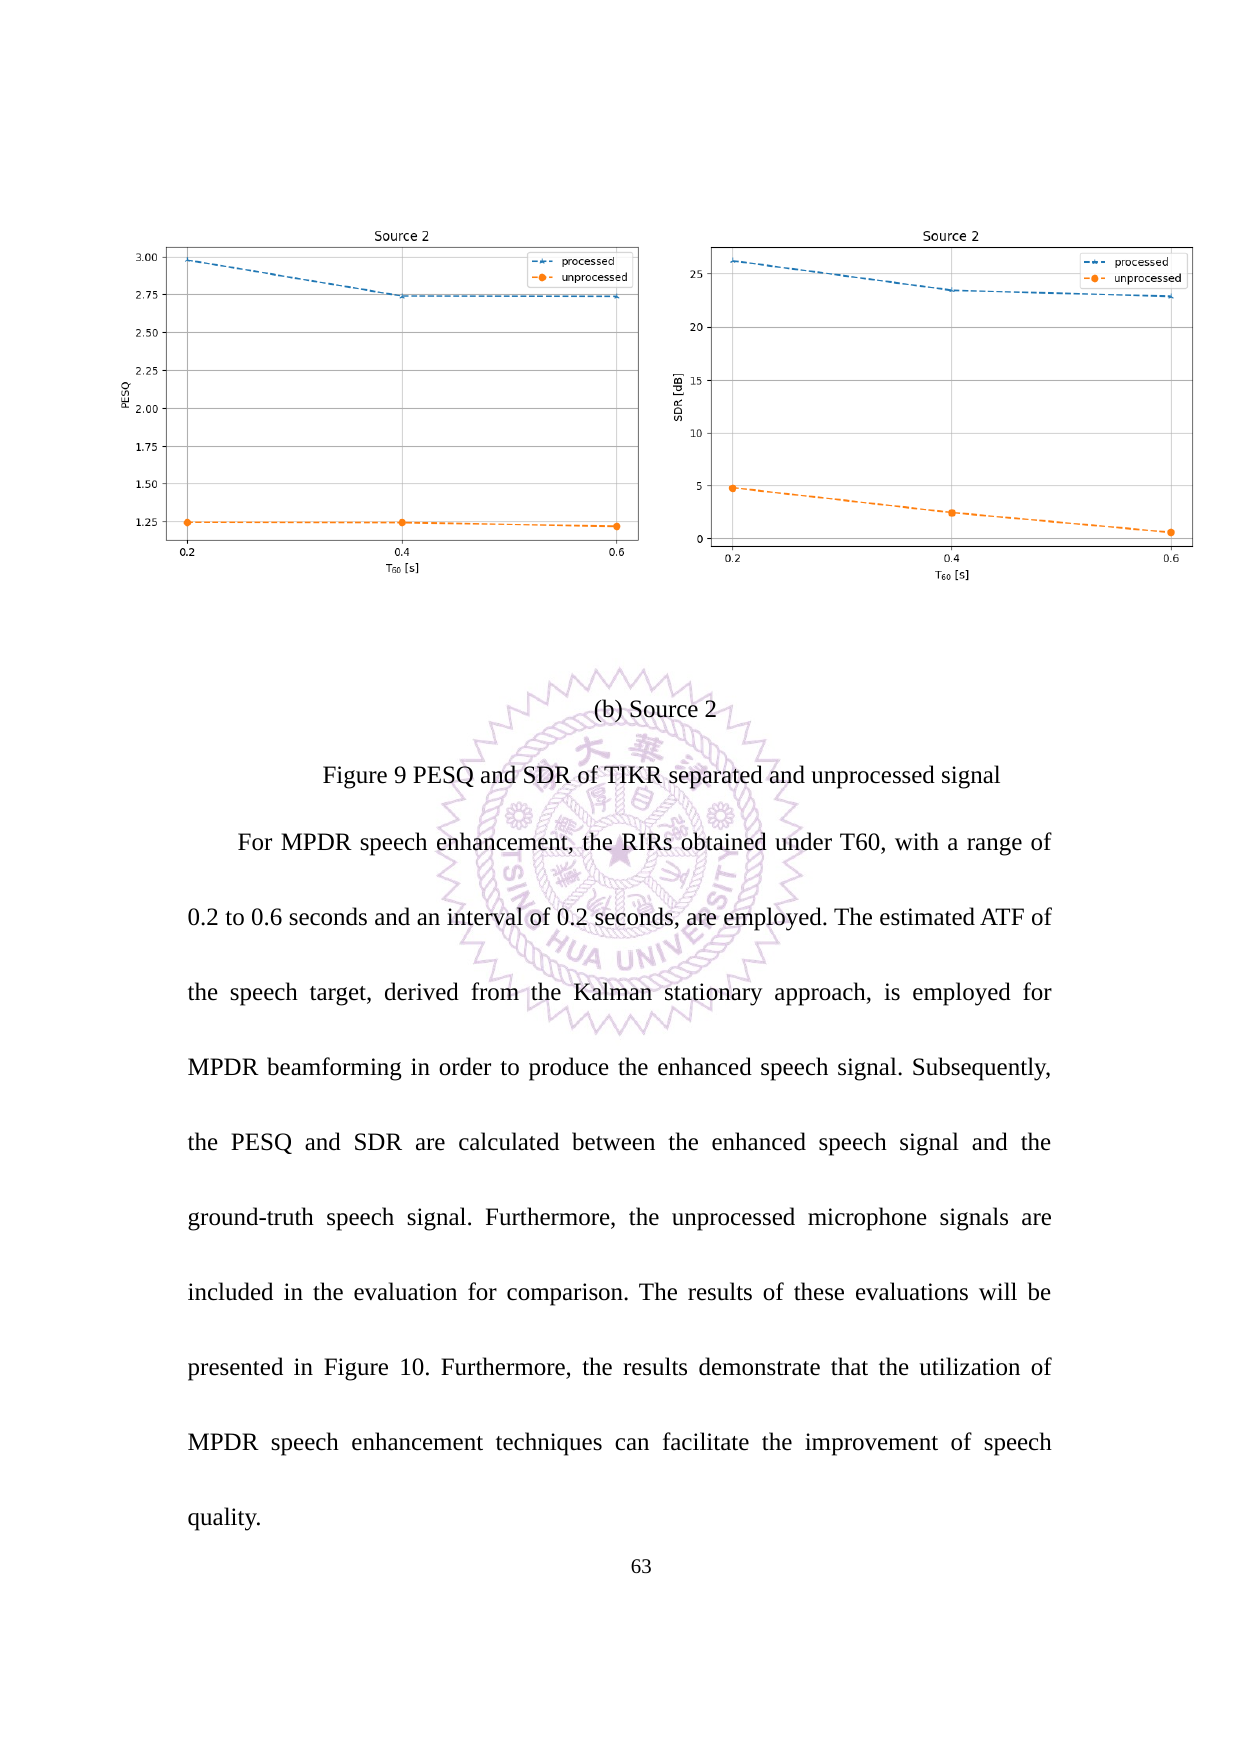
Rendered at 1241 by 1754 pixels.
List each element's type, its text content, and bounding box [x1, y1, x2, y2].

picture [112, 222, 644, 582]
table_cell (b) Source 2 [101, 690, 1209, 756]
picture [666, 222, 1198, 589]
table_cell [101, 159, 655, 690]
text For MPDR speech enhancement, the RIRs obtained under T60, with a range of 0.2 to 0.6 seconds and an interval of 0.2 seconds, are employed. The estimated ATF of the speech target, derived from the Kalman stationary approach, is employed for MPDR beamforming in order to produce the enhanced speech signal. Subsequently, the PESQ and SDR are calculated between the enhanced speech signal and the ground-truth speech signal. Furthermore, the unprocessed microphone signals are included in the evaluation for comparison. The results of these evaluations will be presented in Figure 10. Furthermore, the results demonstrate that the utilization of MPDR speech enhancement techniques can facilitate the improvement of speech quality. [187, 822, 1053, 1535]
table_cell [655, 159, 1209, 690]
table_cell Figure 9 PESQ and SDR of TIKR separated and unprocessed signal [101, 756, 1209, 822]
